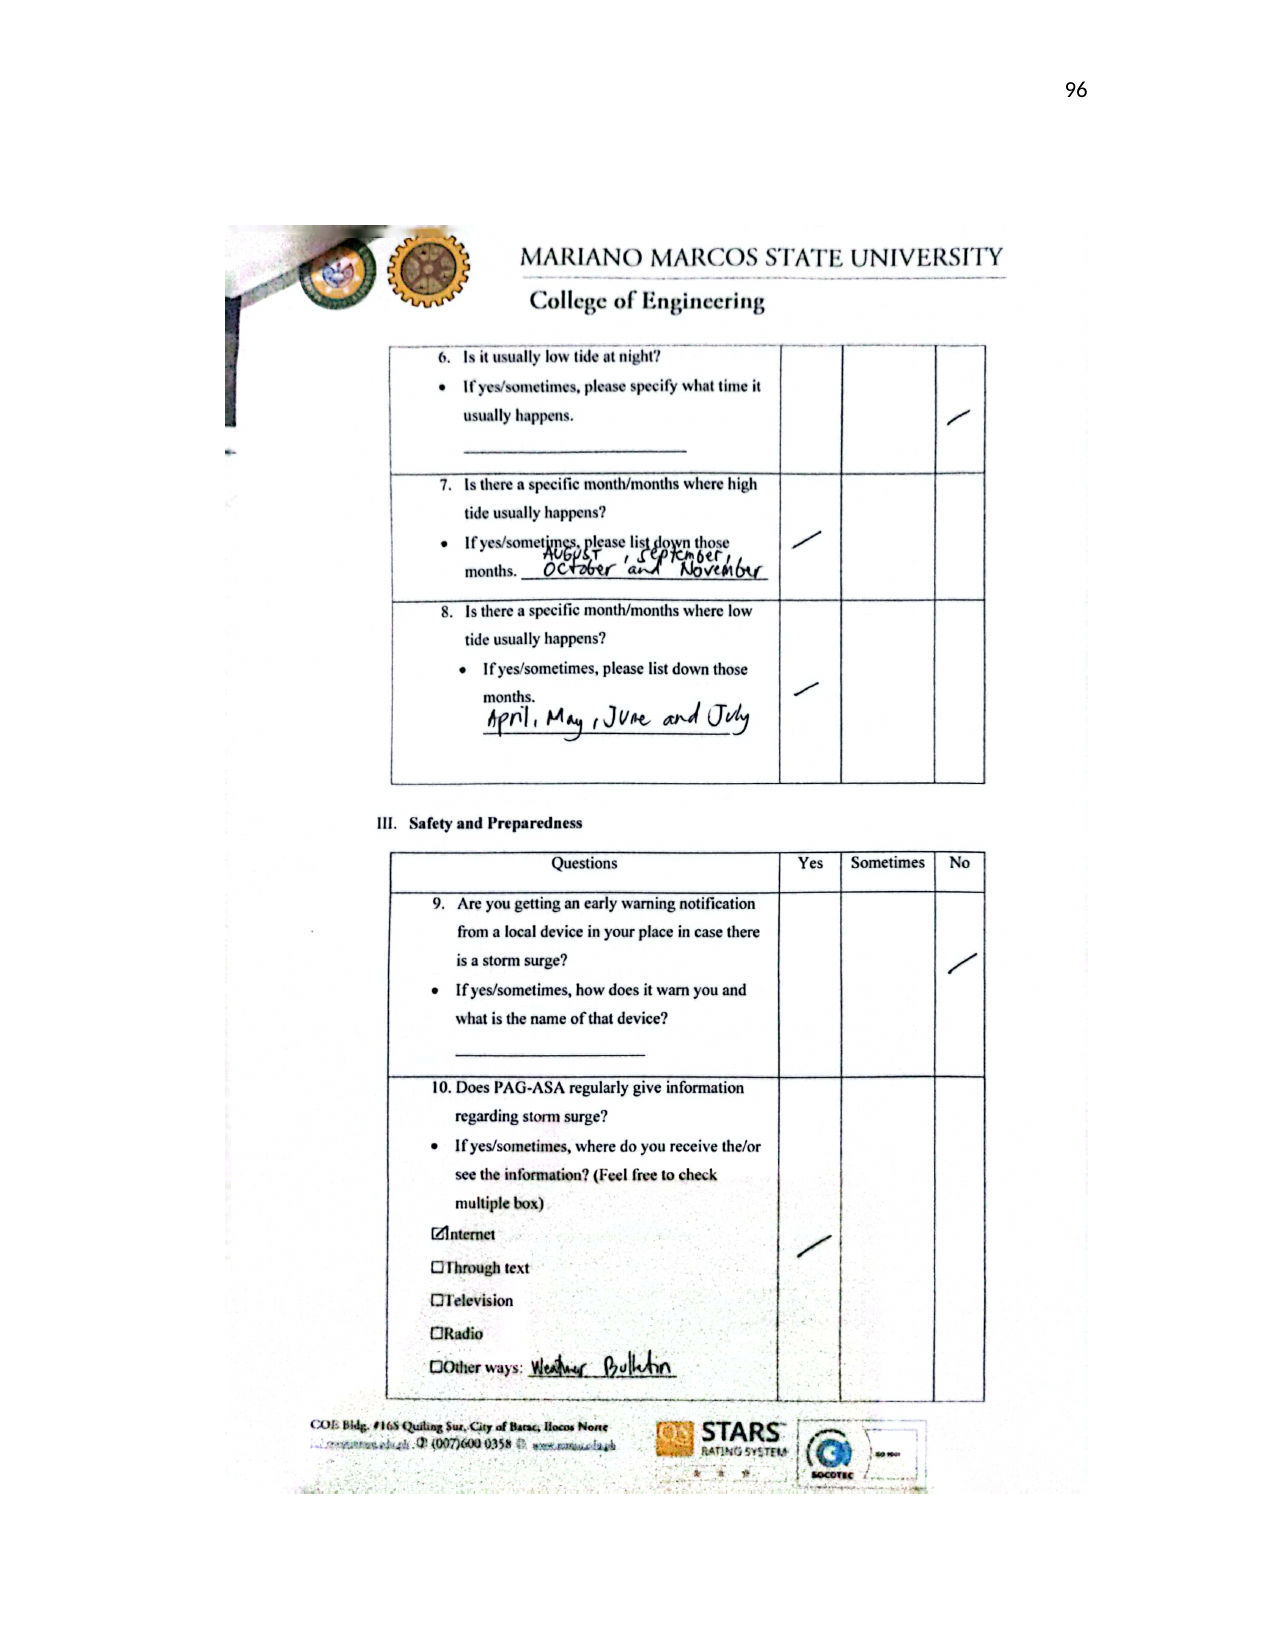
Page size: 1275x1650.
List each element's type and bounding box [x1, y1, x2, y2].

picture [225, 225, 1088, 1494]
